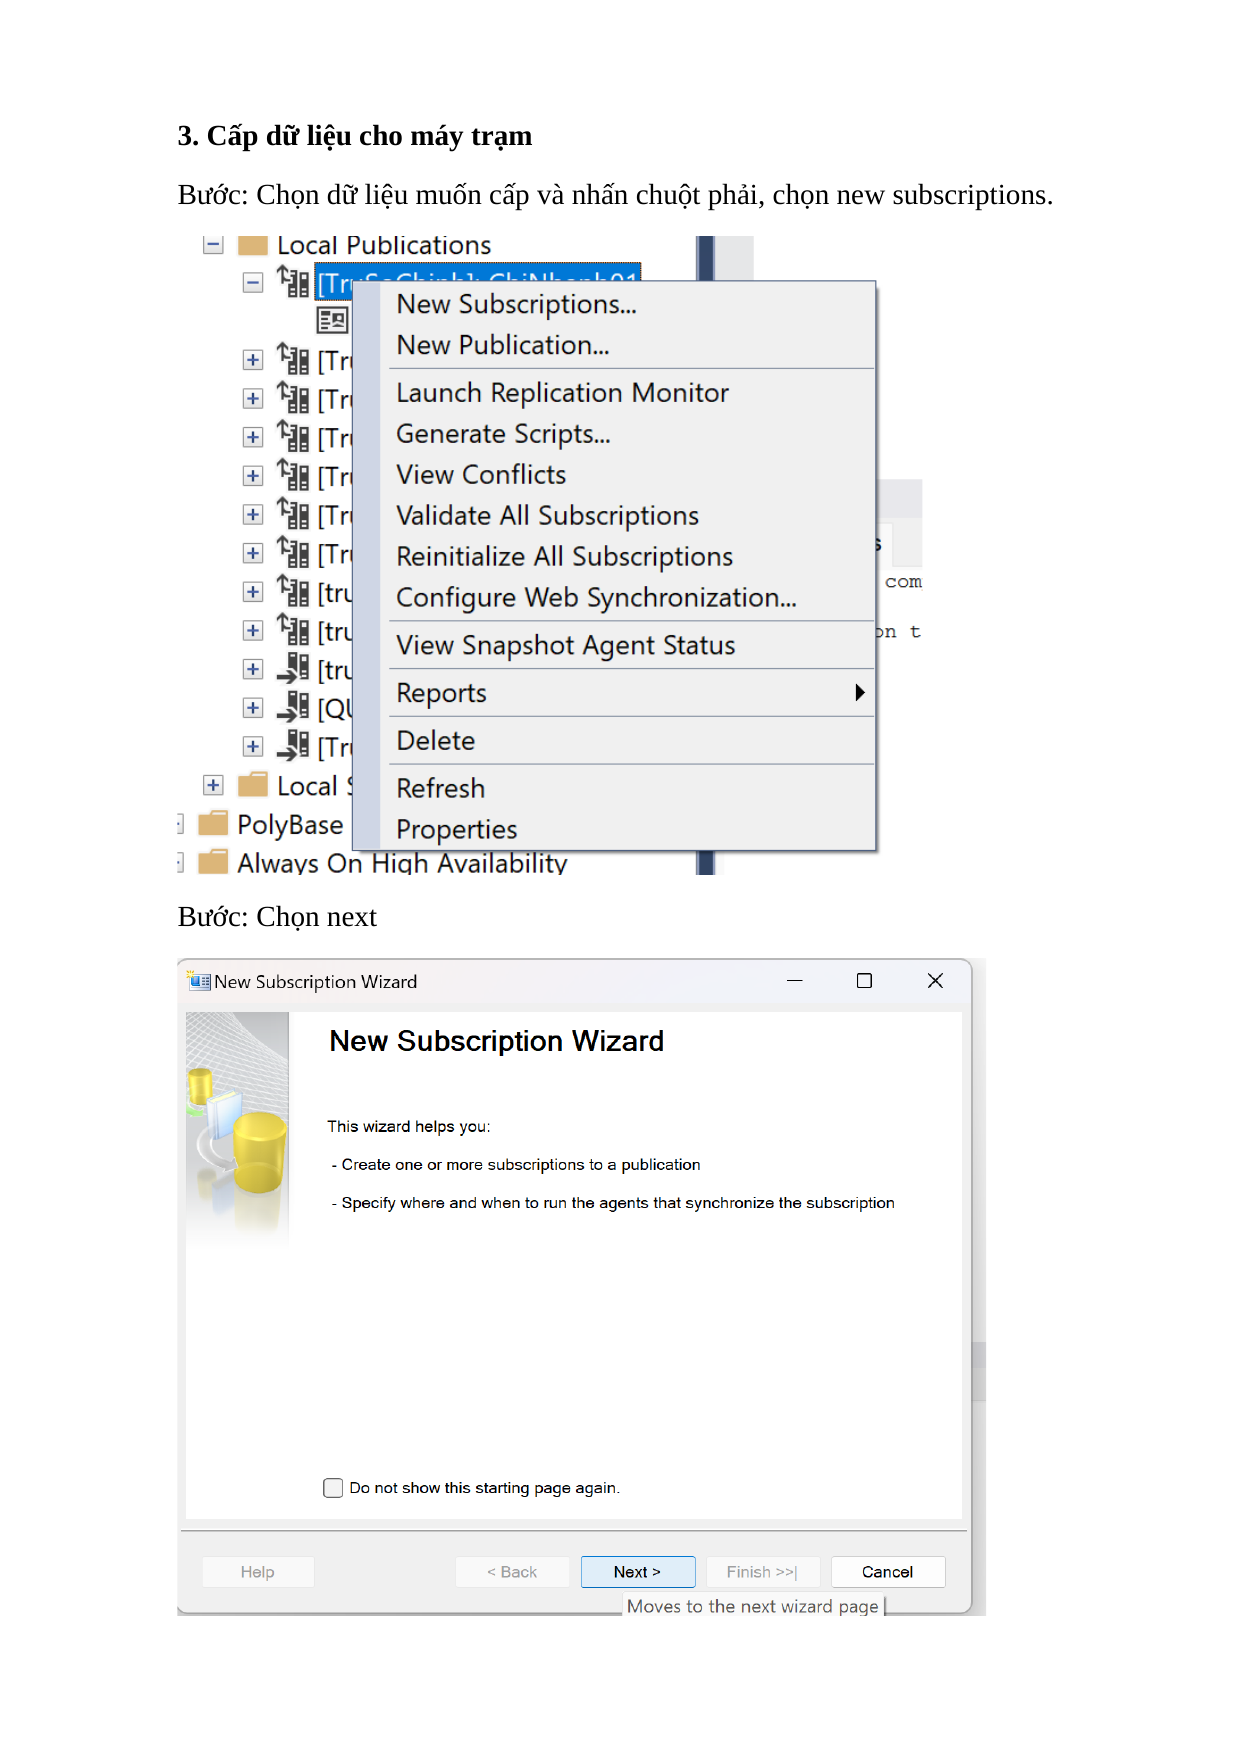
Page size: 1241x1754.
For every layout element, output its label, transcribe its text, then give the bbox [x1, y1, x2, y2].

picture [177, 958, 987, 1616]
picture [177, 236, 923, 875]
text Bước: Chọn dữ liệu muốn cấp và nhấn chuột phải, chọn new subscriptions. [177, 177, 1122, 211]
text Bước: Chọn next [177, 899, 1122, 933]
list Cấp dữ liệu cho máy trạm [177, 118, 1122, 152]
